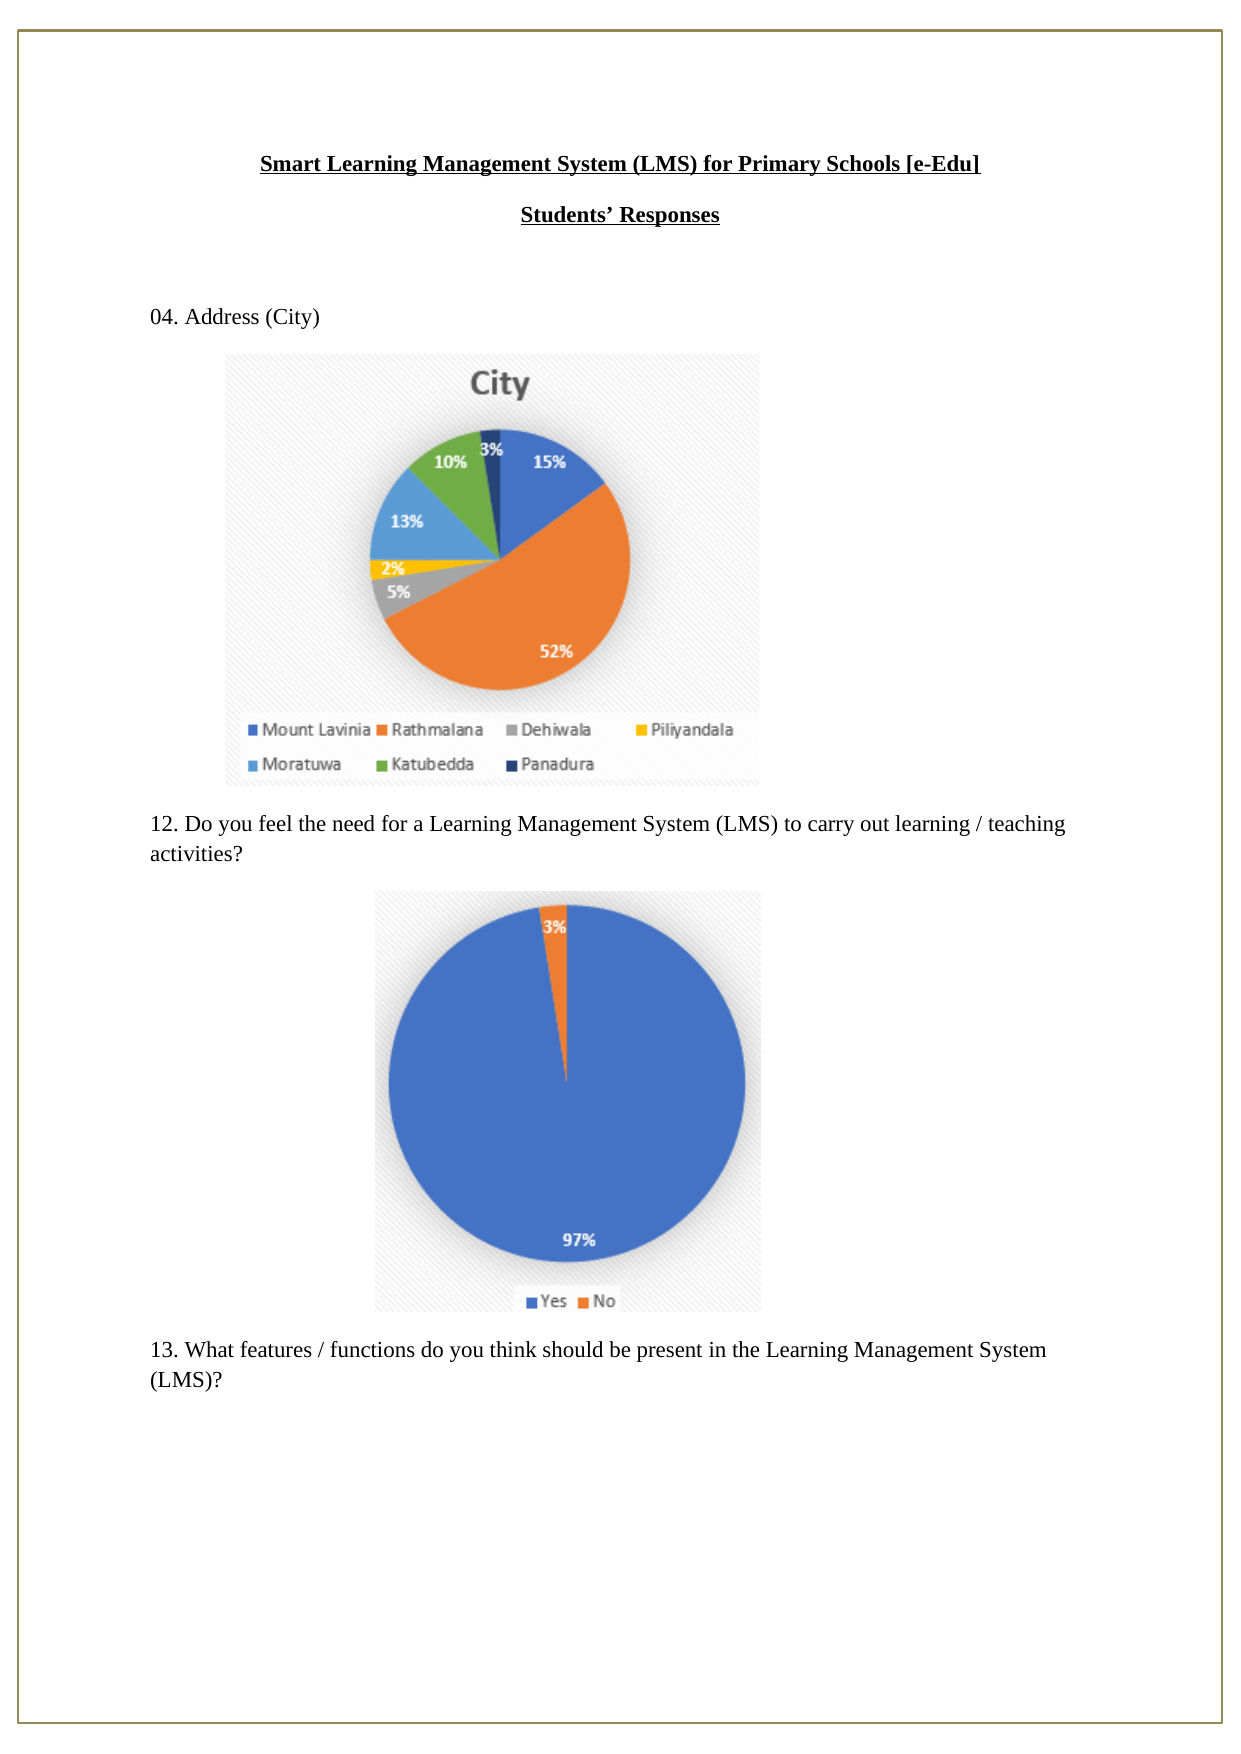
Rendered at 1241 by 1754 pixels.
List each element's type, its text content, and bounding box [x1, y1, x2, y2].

picture [375, 891, 761, 1312]
text 12. Do you feel the need for a Learning Management System (LMS) to carry out learning / teaching activities? [150, 810, 1090, 866]
text 13. What features / functions do you think should be present in the Learning Management System (LMS)? [150, 1336, 1090, 1392]
text Students’ Responses [150, 201, 1090, 227]
text Smart Learning Management System (LMS) for Primary Schools [e-Edu] [150, 150, 1090, 176]
picture [225, 354, 760, 786]
text 04. Address (City) [150, 303, 1090, 329]
